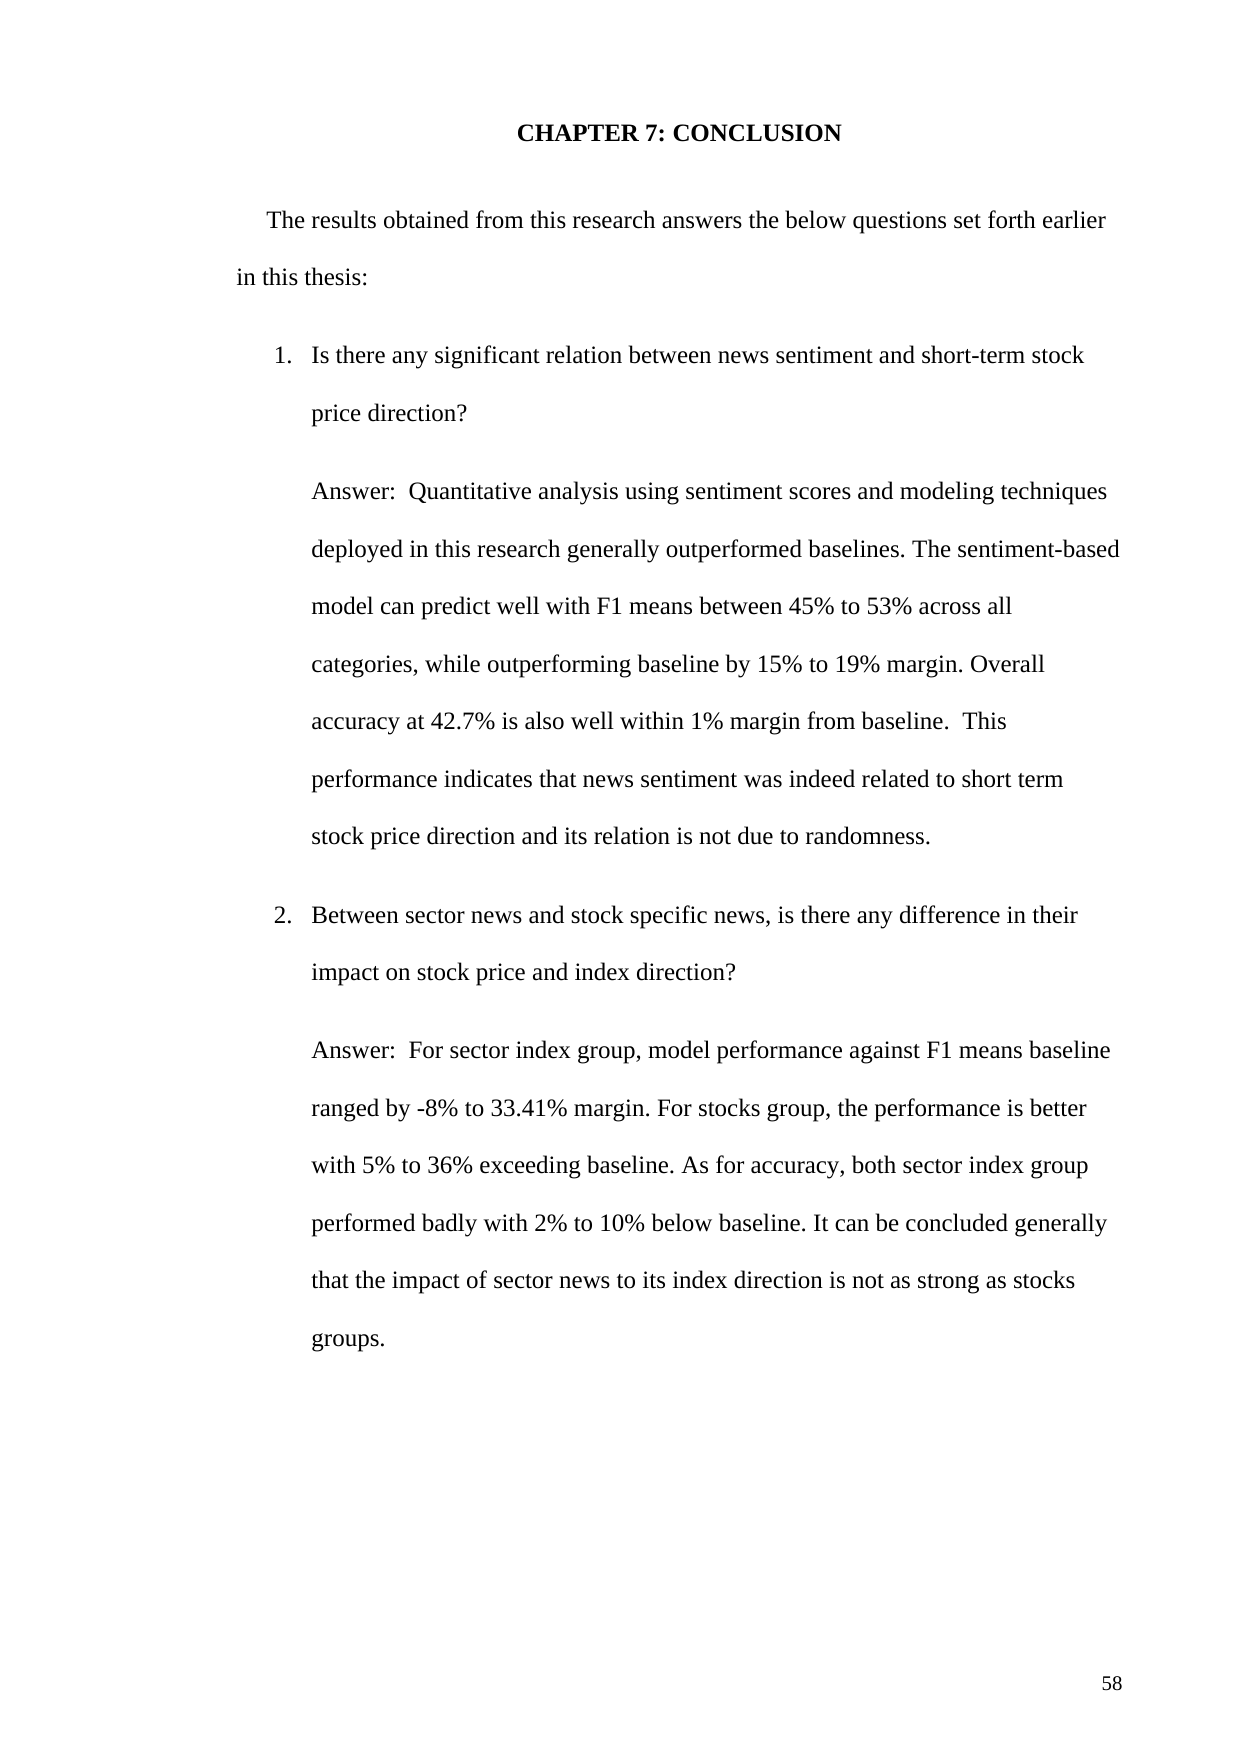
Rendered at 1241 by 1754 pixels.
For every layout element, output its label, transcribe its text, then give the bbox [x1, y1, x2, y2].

text Answer: For sector index group, model performance against F1 means baseline ranged by -8% to 33.41% margin. For stocks group, the performance is better with 5% to 36% exceeding baseline. As for accuracy, both sector index group performed badly with 2% to 10% below baseline. It can be concluded generally that the impact of sector news to its index direction is not as strong as stocks groups. [311, 1036, 1122, 1352]
list Between sector news and stock specific news, is there any difference in their impact on stock price and index direction? [274, 900, 1122, 986]
subtitle CONCLUSION [236, 118, 1122, 147]
list Is there any significant relation between news sentiment and short-term stock price direction? [274, 341, 1122, 427]
text The results obtained from this research answers the below questions set forth earlier in this thesis: [236, 205, 1122, 291]
text Answer: Quantitative analysis using sentiment scores and modeling techniques deployed in this research generally outperformed baselines. The sentiment-based model can predict well with F1 means between 45% to 53% across all categories, while outperforming baseline by 15% to 19% margin. Overall accuracy at 42.7% is also well within 1% margin from baseline. This performance indicates that news sentiment was indeed related to short term stock price direction and its relation is not due to randomness. [311, 476, 1122, 850]
